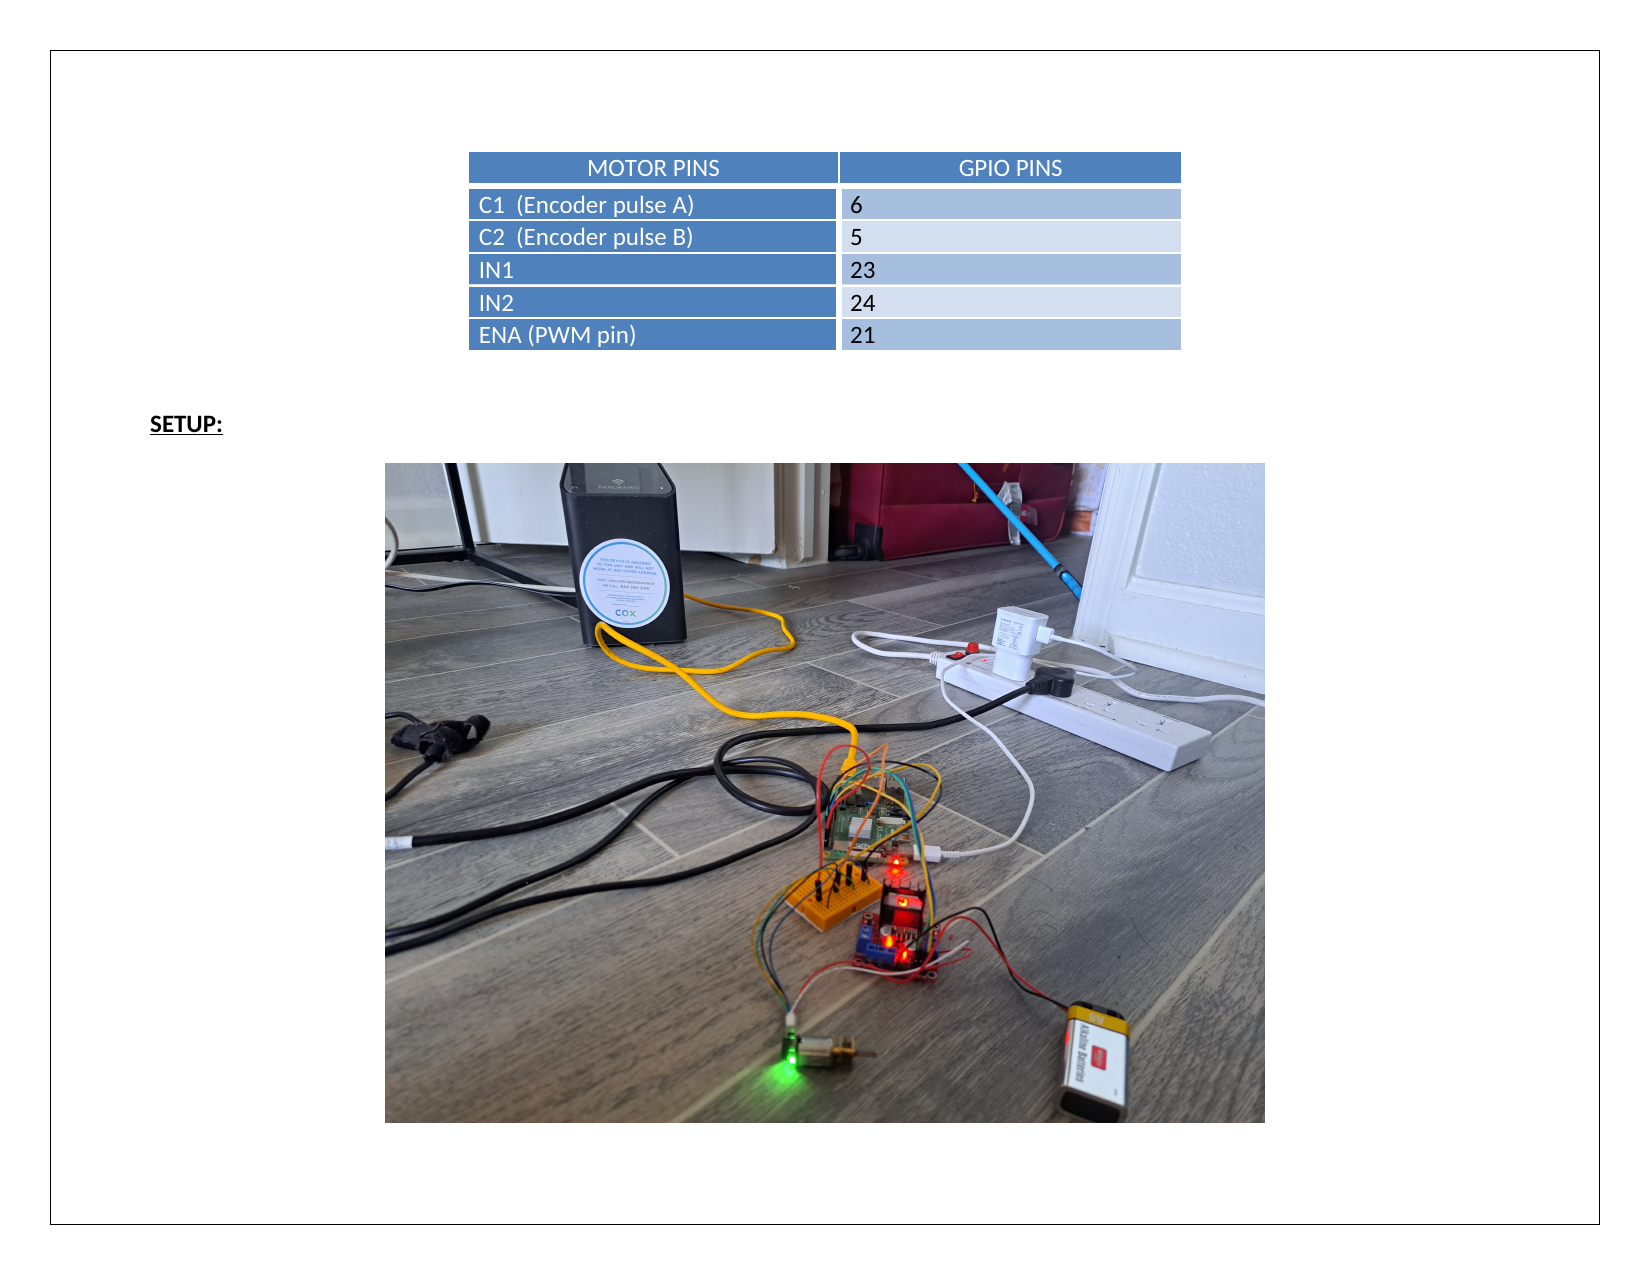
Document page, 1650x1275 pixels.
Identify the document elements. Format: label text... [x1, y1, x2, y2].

table_cell IN2 [469, 287, 836, 317]
table_cell IN1 [469, 254, 836, 284]
table_header GPIO PINS [840, 152, 1181, 183]
table_header MOTOR PINS [469, 152, 838, 183]
table_cell 21 [842, 319, 1181, 350]
picture [385, 463, 1265, 1123]
table_cell 24 [842, 287, 1181, 317]
table_cell 6 [842, 189, 1181, 219]
table_cell 23 [842, 254, 1181, 284]
table_cell 5 [842, 221, 1181, 252]
table_cell ENA (PWM pin) [469, 319, 836, 350]
text SETUP: [150, 408, 1500, 438]
table_cell C2 (Encoder pulse B) [469, 221, 836, 252]
table_cell C1 (Encoder pulse A) [469, 189, 836, 219]
